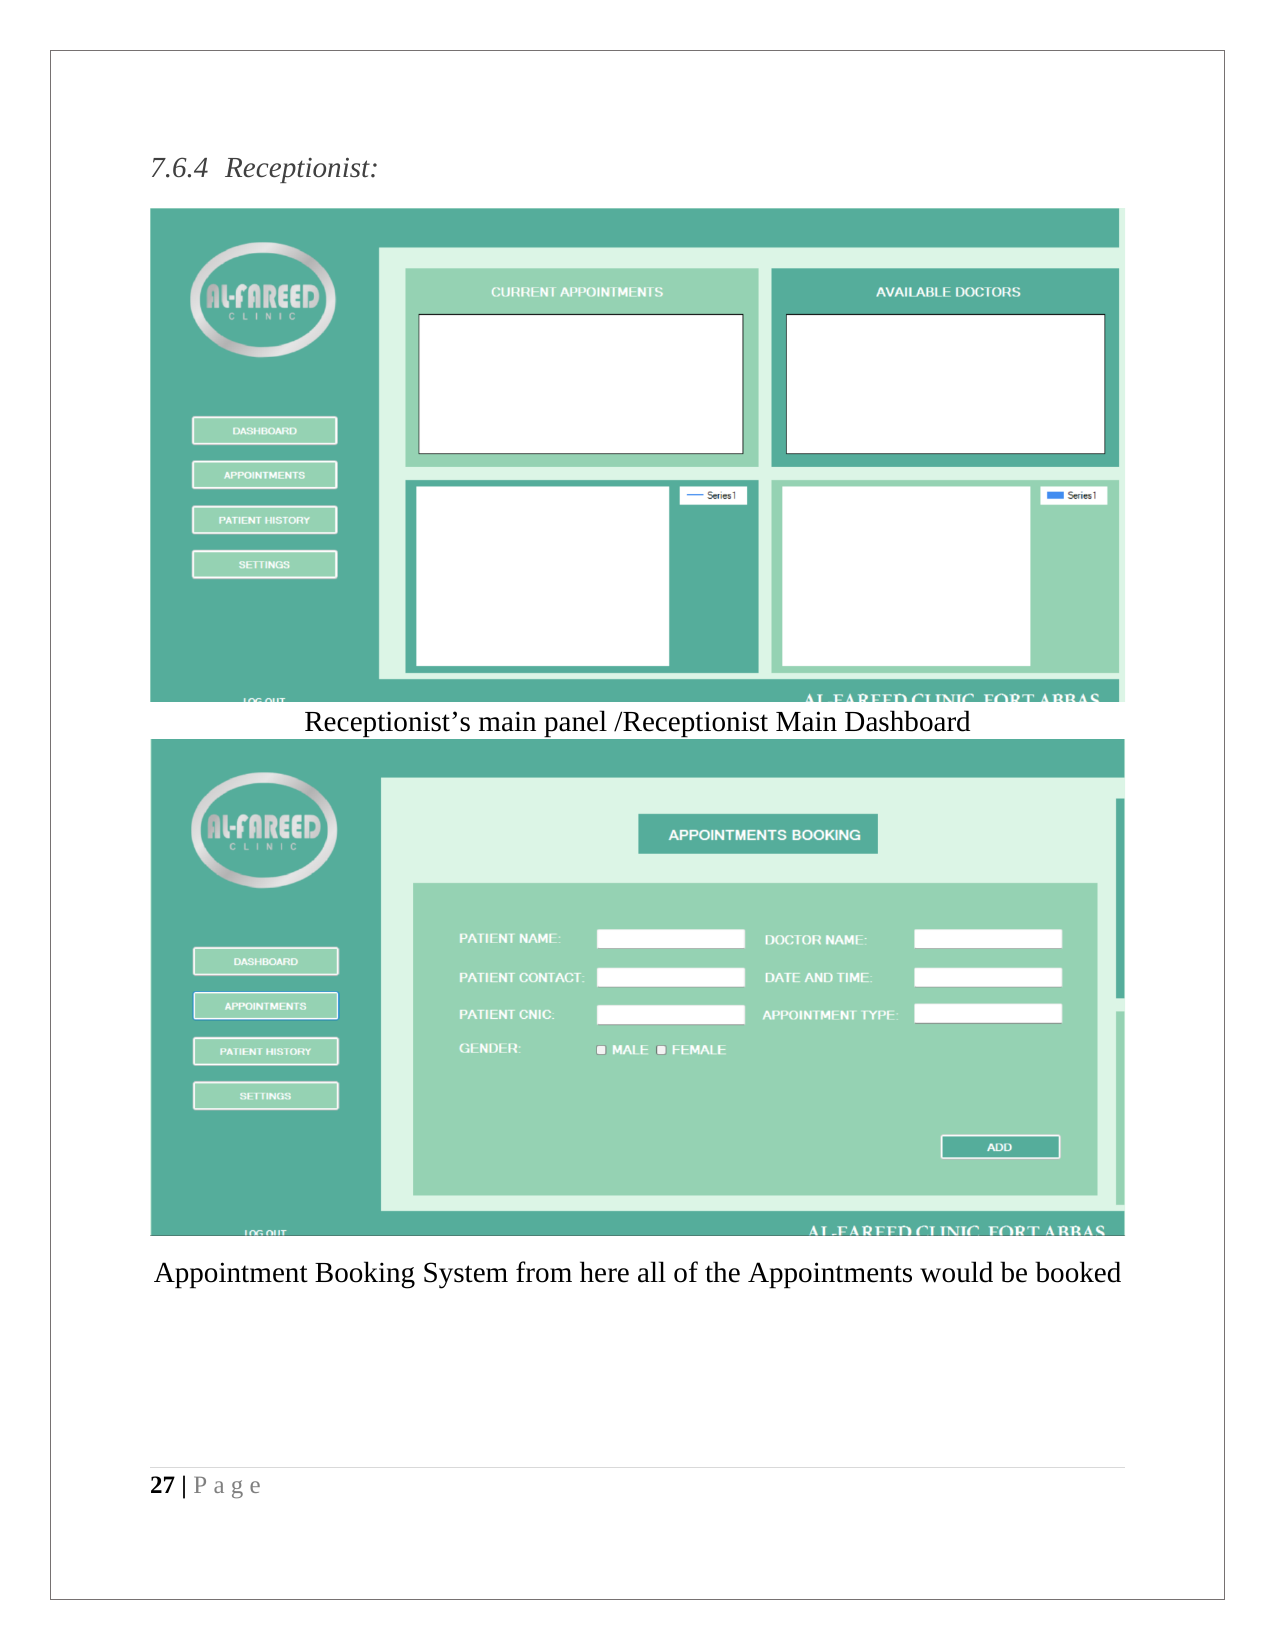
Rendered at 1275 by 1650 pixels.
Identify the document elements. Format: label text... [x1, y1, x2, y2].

subtitle Receptionist: [150, 150, 1125, 183]
picture [150, 739, 1125, 1236]
text Appointment Booking System from here all of the Appointments would be booked [150, 1255, 1125, 1288]
text Receptionist’s main panel /Receptionist Main Dashboard [150, 702, 1125, 739]
picture [150, 208, 1125, 702]
